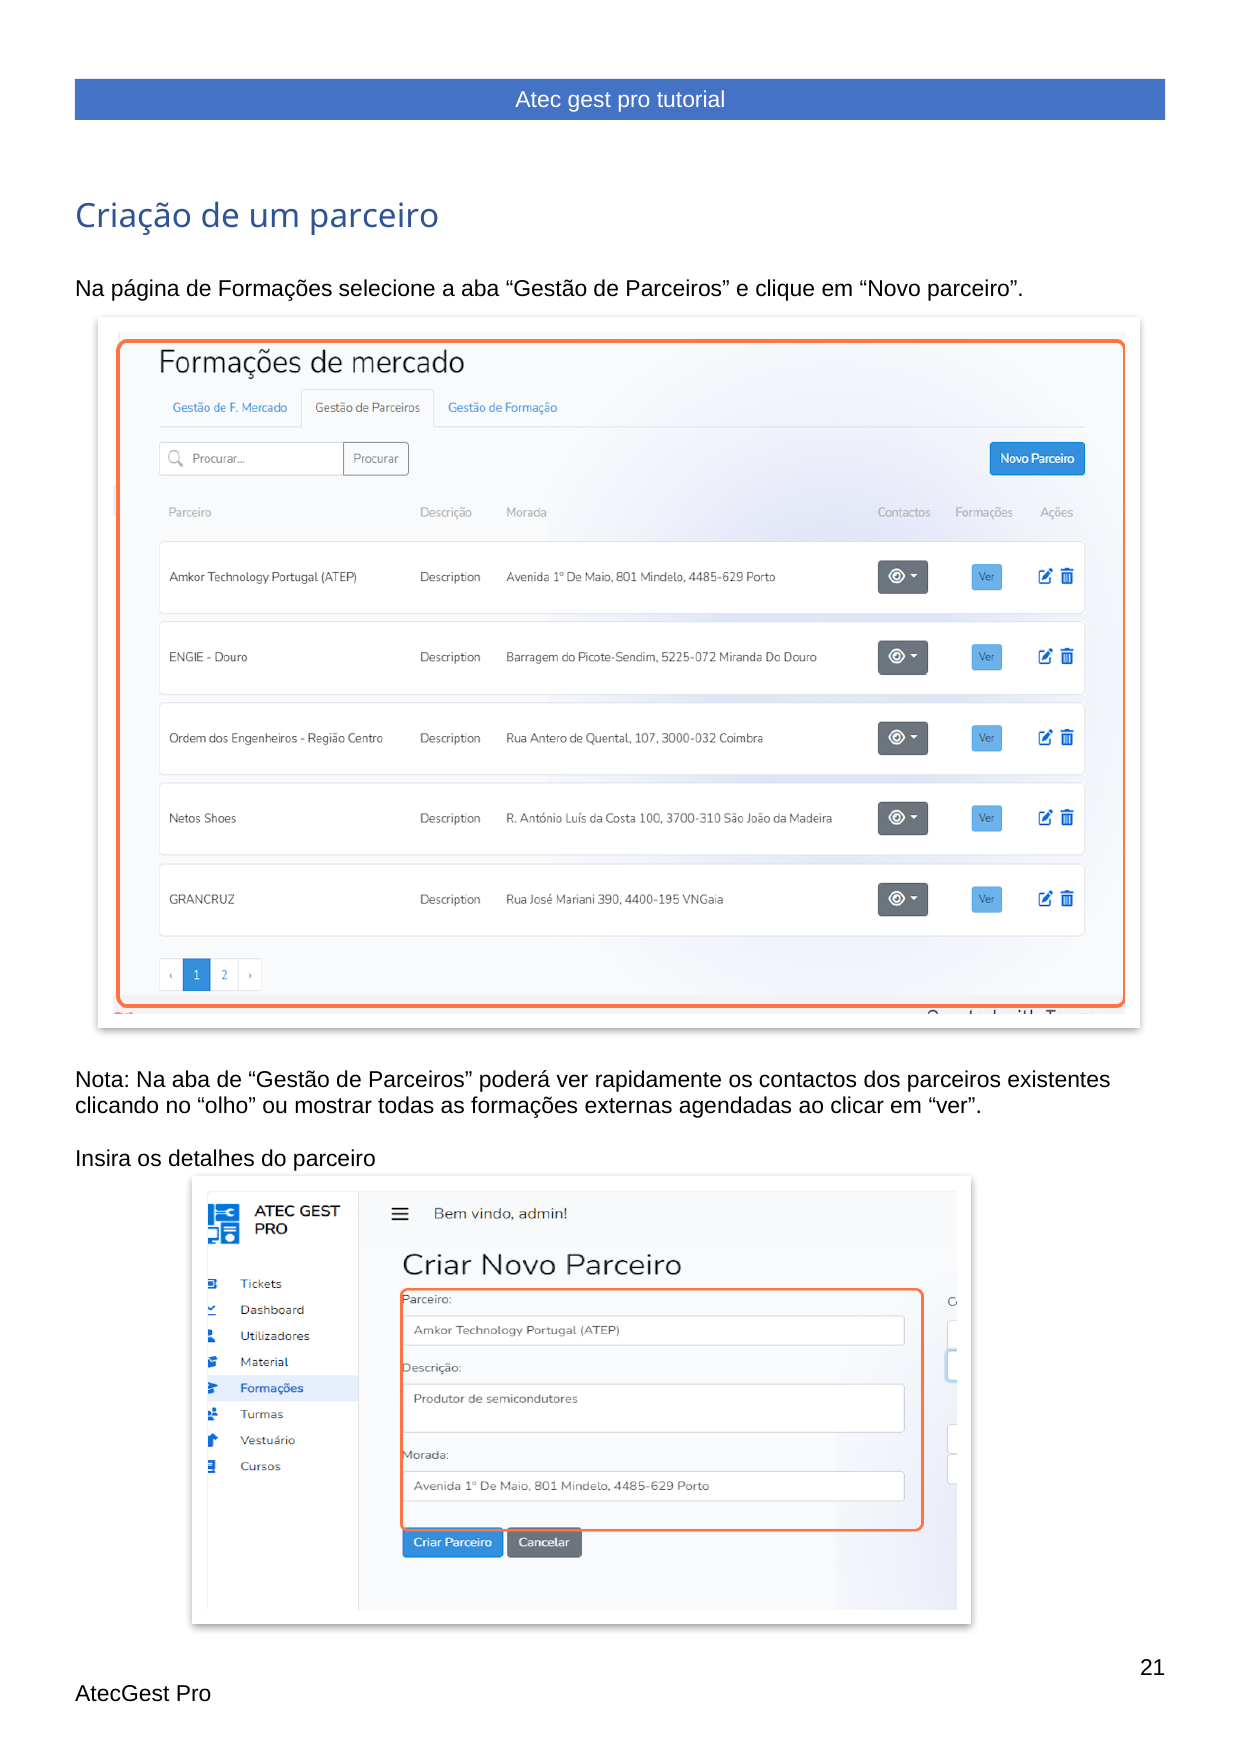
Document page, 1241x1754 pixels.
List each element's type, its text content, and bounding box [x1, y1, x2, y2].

picture [113, 332, 1125, 1014]
text Insira os detalhes do parceiro [75, 1145, 1165, 1171]
text Na página de Formações selecione a aba “Gestão de Parceiros” e clique em “Novo parceiro”. [75, 275, 1165, 301]
text Nota: Na aba de “Gestão de Parceiros” poderá ver rapidamente os contactos dos parceiros existentes clicando no “olho” ou mostrar todas as formações externas agendadas ao clicar em “ver”. [75, 1066, 1165, 1118]
picture [207, 1191, 957, 1610]
subtitle Criação de um parceiro [75, 191, 1165, 237]
